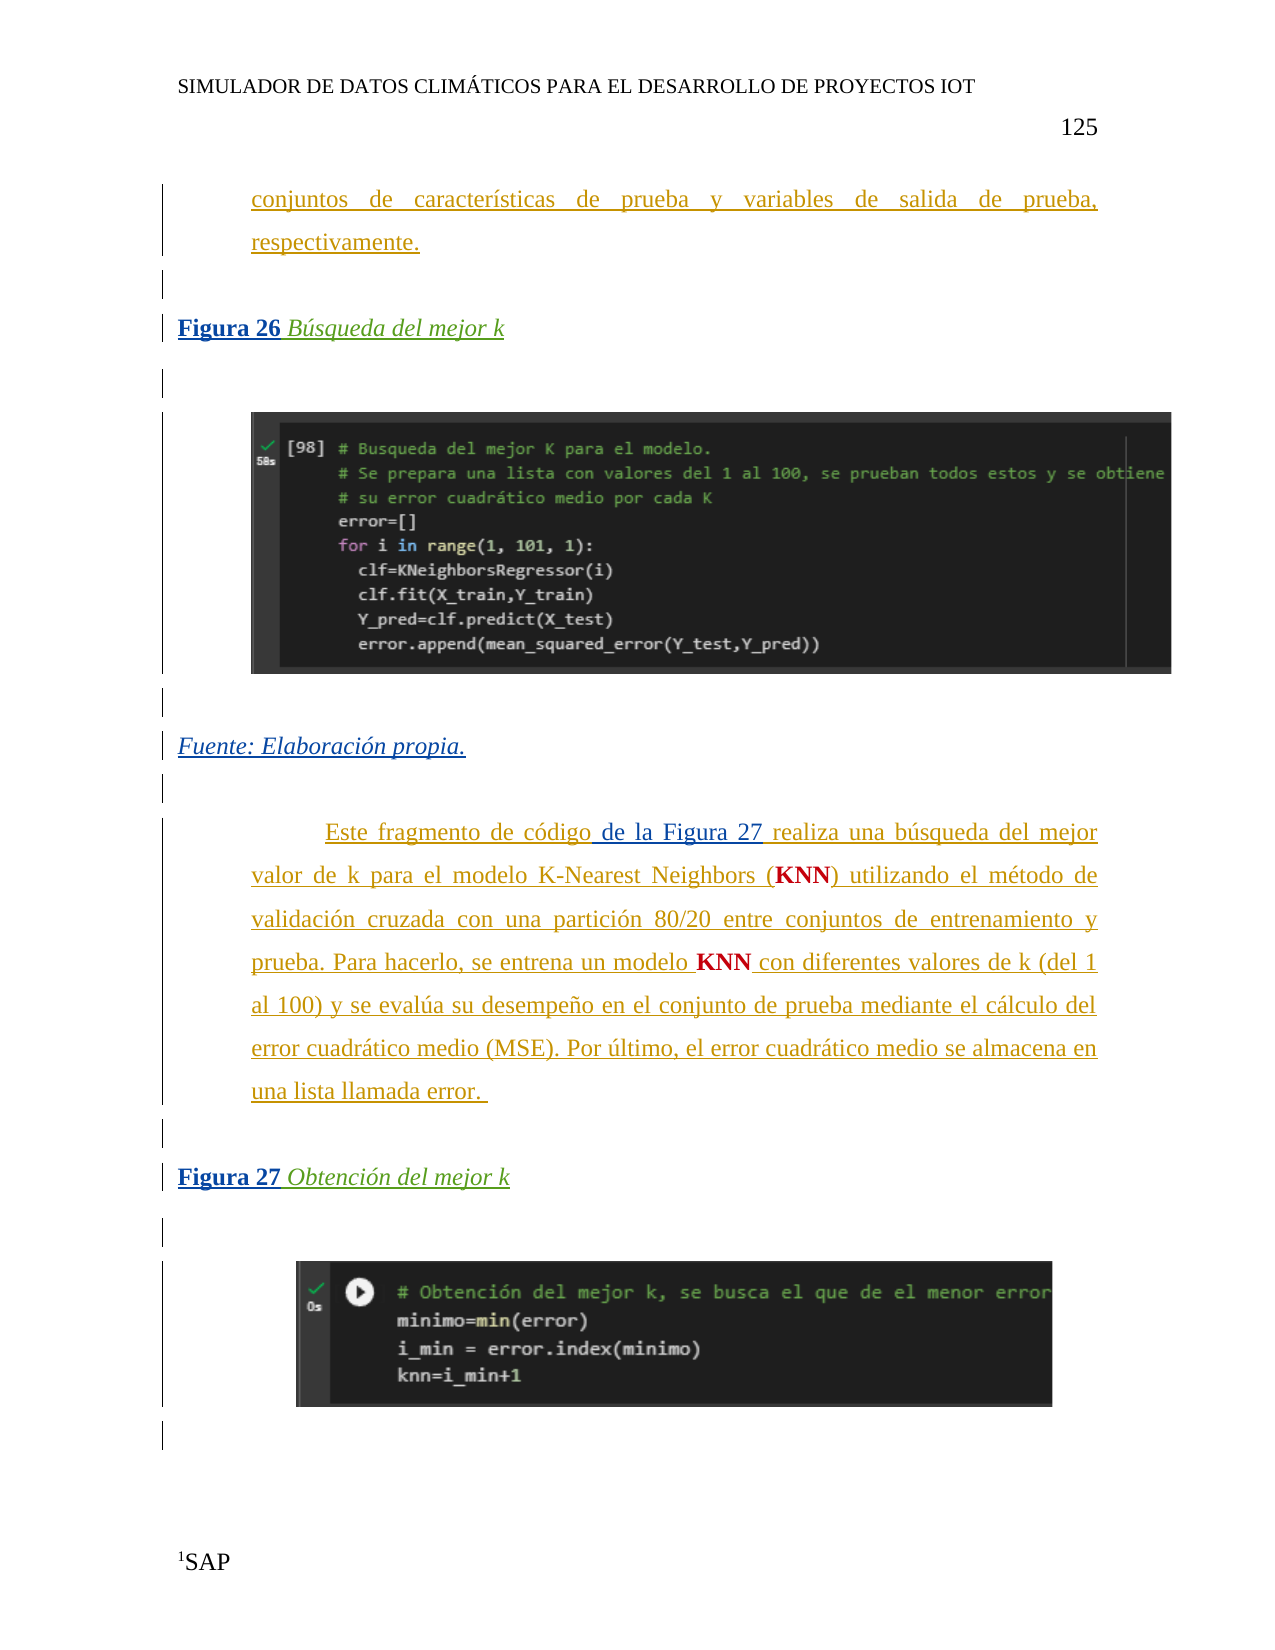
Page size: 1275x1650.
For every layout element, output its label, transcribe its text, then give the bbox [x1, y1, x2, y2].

picture [296, 1261, 1053, 1407]
text KNNKNN [251, 1059, 1098, 1105]
picture [251, 412, 1172, 674]
text KNNKNN [251, 817, 1098, 929]
text KNNKNN [251, 930, 1098, 1058]
